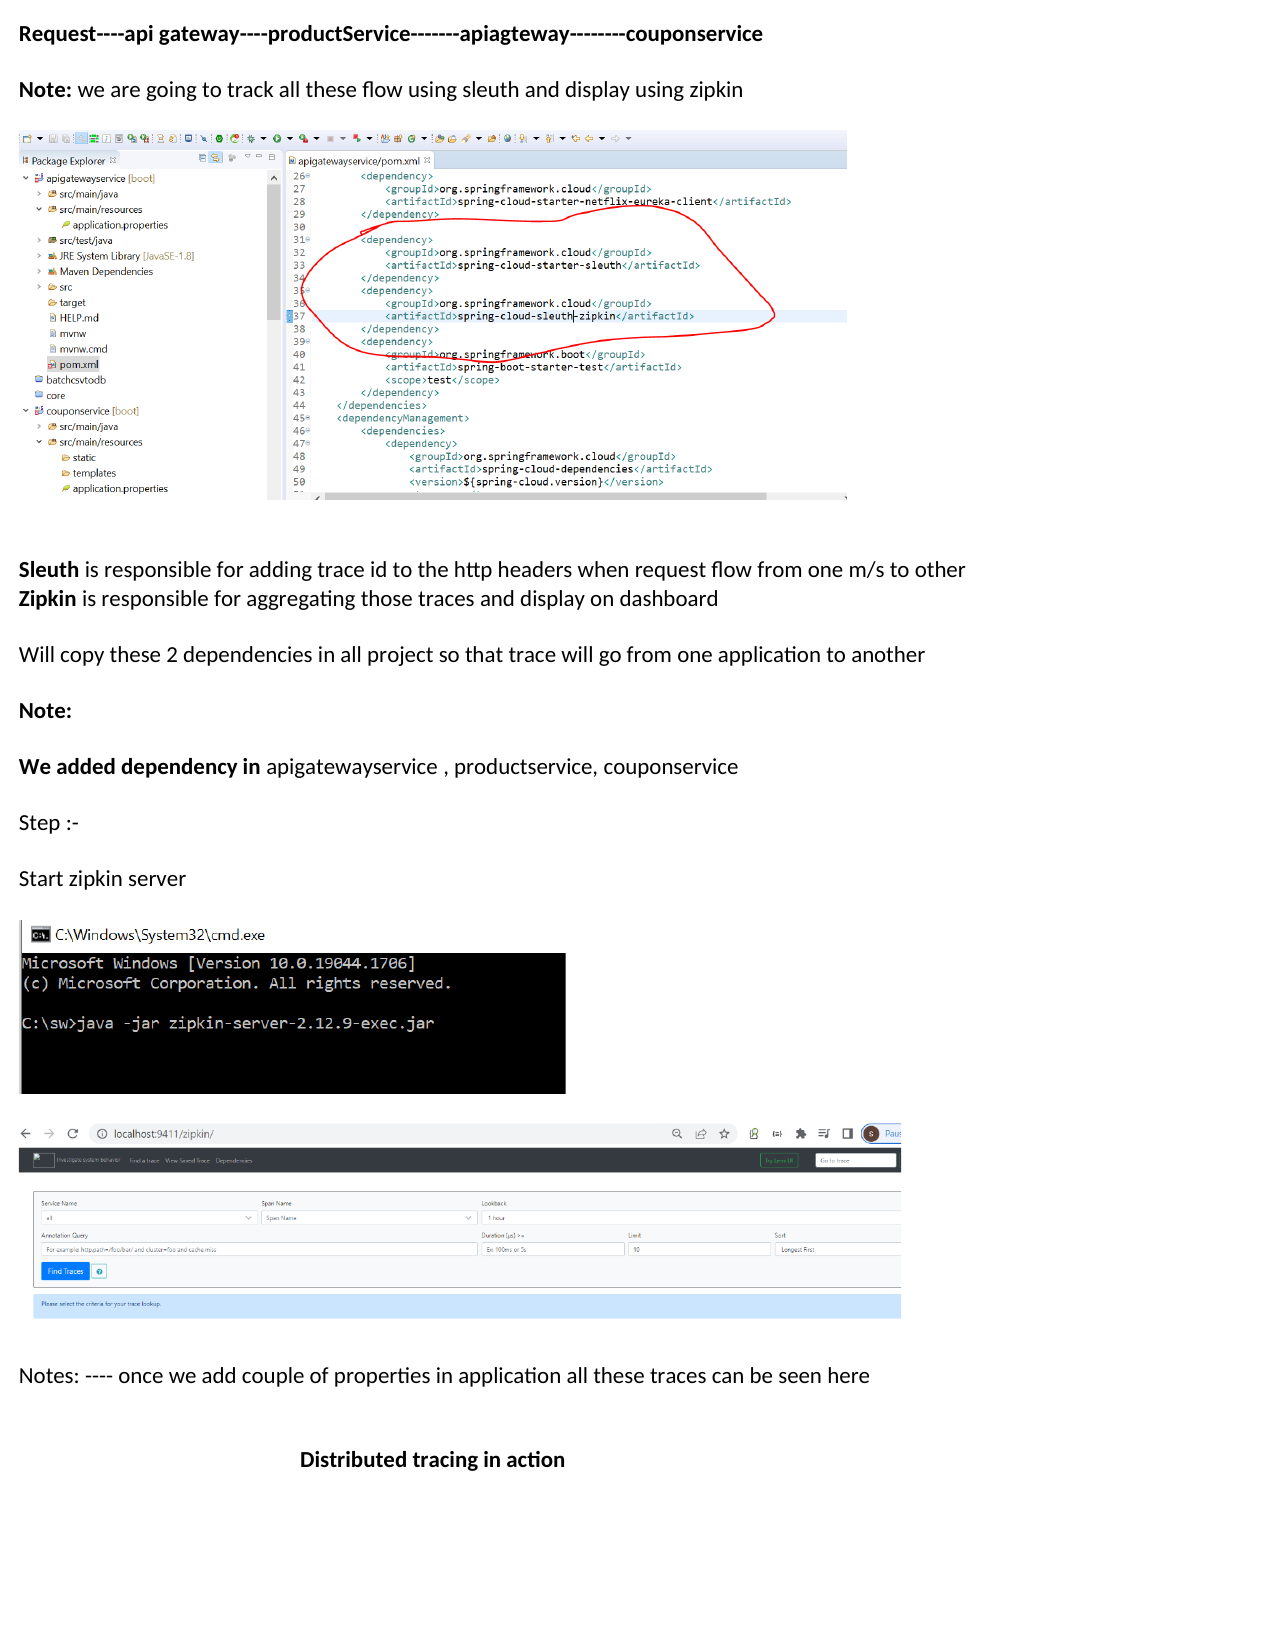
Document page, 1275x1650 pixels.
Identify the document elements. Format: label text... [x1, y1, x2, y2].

text Step :- [19, 808, 1256, 836]
text Note: [19, 696, 1256, 724]
text Zipkin is responsible for aggregating those traces and display on dashboard [19, 584, 1256, 612]
text We added dependency in apigatewayservice , productservice, couponservice [19, 752, 1256, 780]
text Sleuth is responsible for adding trace id to the http headers when request flow from one m/s to other [19, 556, 1256, 584]
picture [18, 1121, 902, 1334]
text Start zipkin server [19, 864, 1256, 892]
text Request----api gateway----productService-------apiagteway--------couponservice [19, 19, 1256, 47]
picture [18, 130, 847, 500]
text Notes: ---- once we add couple of properties in application all these traces can be seen here [19, 1361, 1256, 1389]
text Will copy these 2 dependencies in all project so that trace will go from one application to another [19, 640, 1256, 668]
picture [18, 920, 566, 1094]
text Distributed tracing in action [300, 1445, 1256, 1473]
text Note: we are going to track all these flow using sleuth and display using zipkin [19, 75, 1256, 103]
